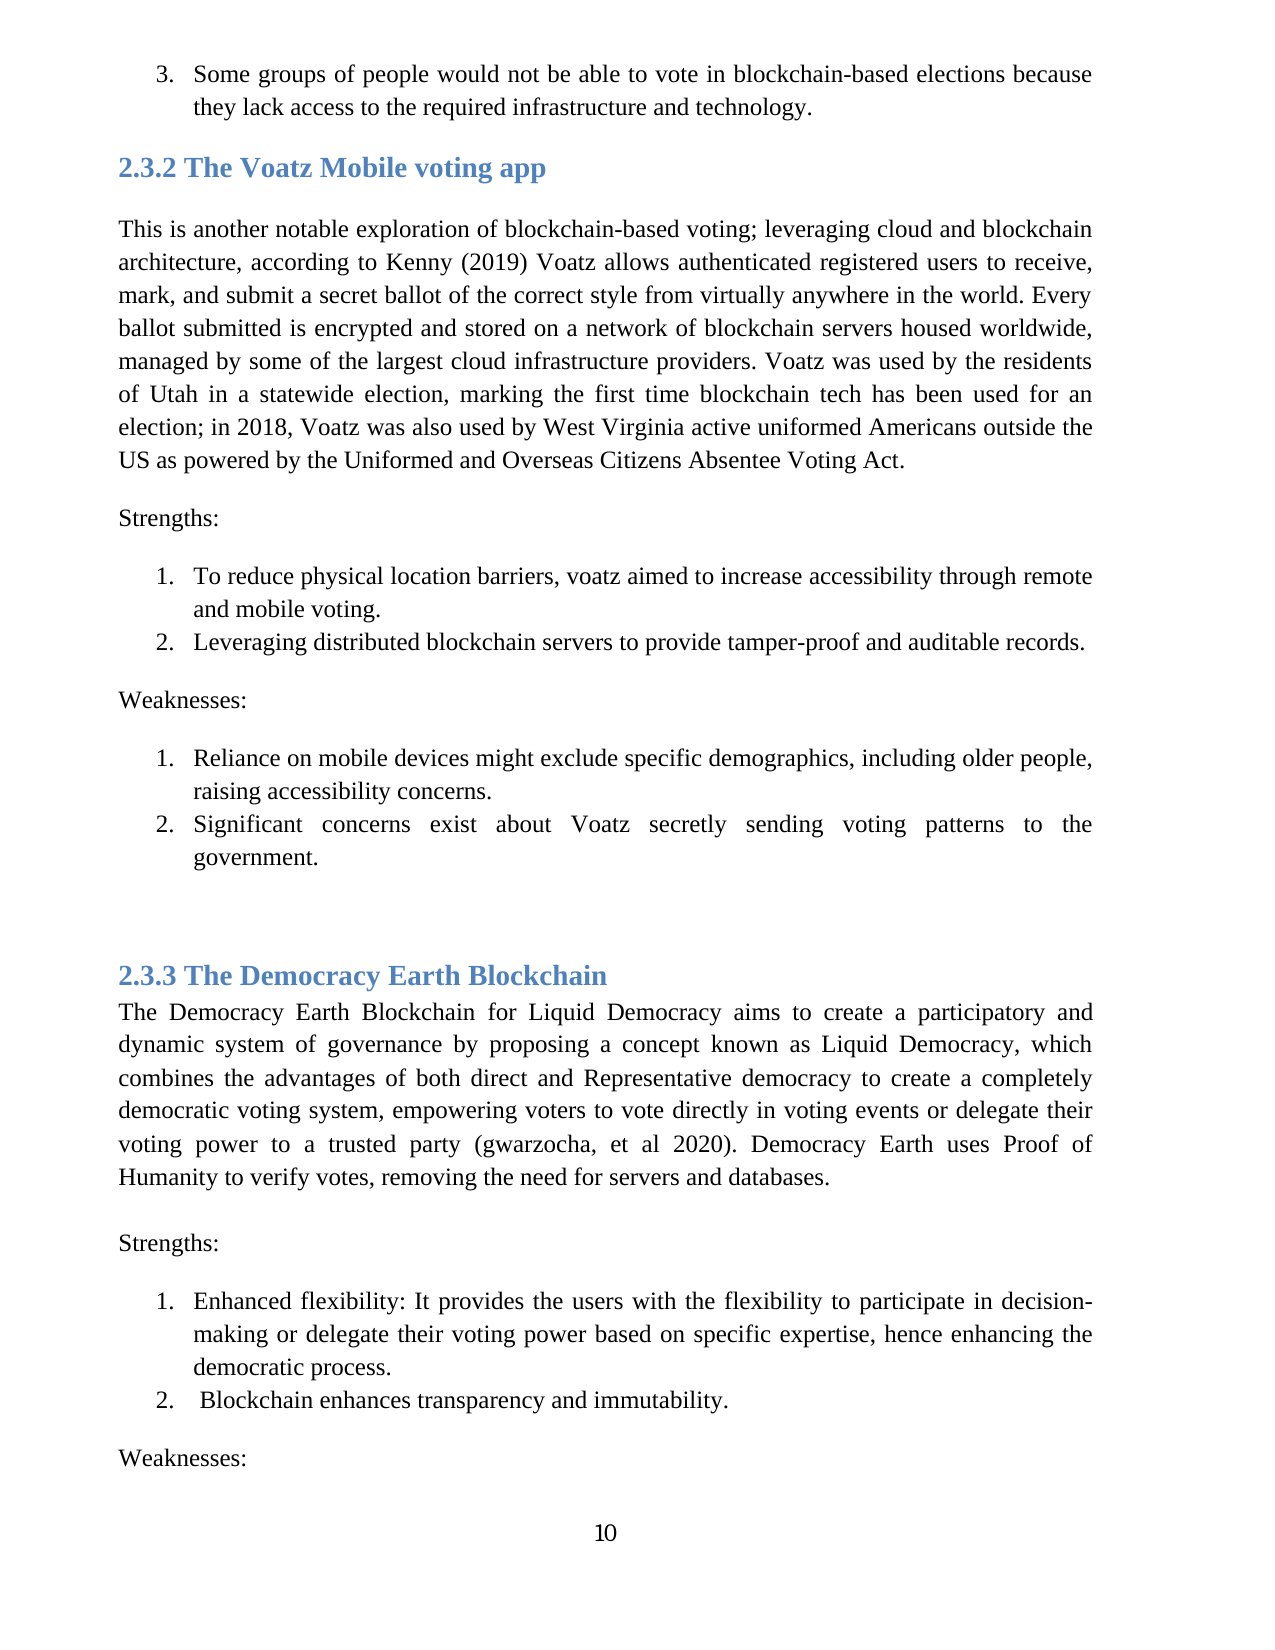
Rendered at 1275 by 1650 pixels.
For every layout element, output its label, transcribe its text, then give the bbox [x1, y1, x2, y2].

text This is another notable exploration of blockchain-based voting; leveraging cloud and blockchain architecture, according to Kenny (2019) Voatz allows authenticated registered users to receive, mark, and submit a secret ballot of the correct style from virtually anywhere in the world. Every ballot submitted is encrypted and stored on a network of blockchain servers housed worldwide, managed by some of the largest cloud infrastructure providers. Voatz was used by the residents of Utah in a statewide election, marking the first time blockchain tech has been used for an election; in 2018, Voatz was also used by West Virginia active uniformed Americans outside the US as powered by the Uniformed and Overseas Citizens Absentee Voting Act. [118, 214, 1094, 473]
text Strengths: [118, 1228, 1094, 1256]
list Leveraging distributed blockchain servers to provide tamper-proof and auditable records. [156, 627, 1094, 656]
list Significant concerns exist about Voatz secretly sending voting patterns to the government. [156, 809, 1094, 871]
subtitle 2.3.2 The Voatz Mobile voting app [118, 150, 1094, 184]
list Blockchain enhances transparency and immutability. [156, 1385, 1094, 1413]
list Reliance on mobile devices might exclude specific demographics, including older people, raising accessibility concerns. [156, 743, 1094, 805]
text The Democracy Earth Blockchain for Liquid Democracy aims to create a participatory and dynamic system of governance by proposing a concept known as Liquid Democracy, which combines the advantages of both direct and Representative democracy to create a completely democratic voting system, empowering voters to vote directly in voting events or delegate their voting power to a trusted party (gwarzocha, et al 2020). Democracy Earth uses Proof of Humanity to verify votes, removing the need for servers and databases. [118, 997, 1094, 1190]
list To reduce physical location barriers, voatz aimed to increase accessibility through remote and mobile voting. [156, 561, 1094, 623]
list Some groups of people would not be able to vote in blockchain-based elections because they lack access to the required infrastructure and technology. [156, 59, 1094, 121]
subtitle 2.3.3 The Democracy Earth Blockchain [118, 958, 1094, 992]
list Enhanced flexibility: It provides the users with the flexibility to participate in decision-making or delegate their voting power based on specific expertise, hence enhancing the democratic process. [156, 1286, 1094, 1381]
text Weaknesses: [118, 1443, 1094, 1472]
text Strengths: [118, 503, 1094, 532]
text Weaknesses: [118, 685, 1094, 714]
